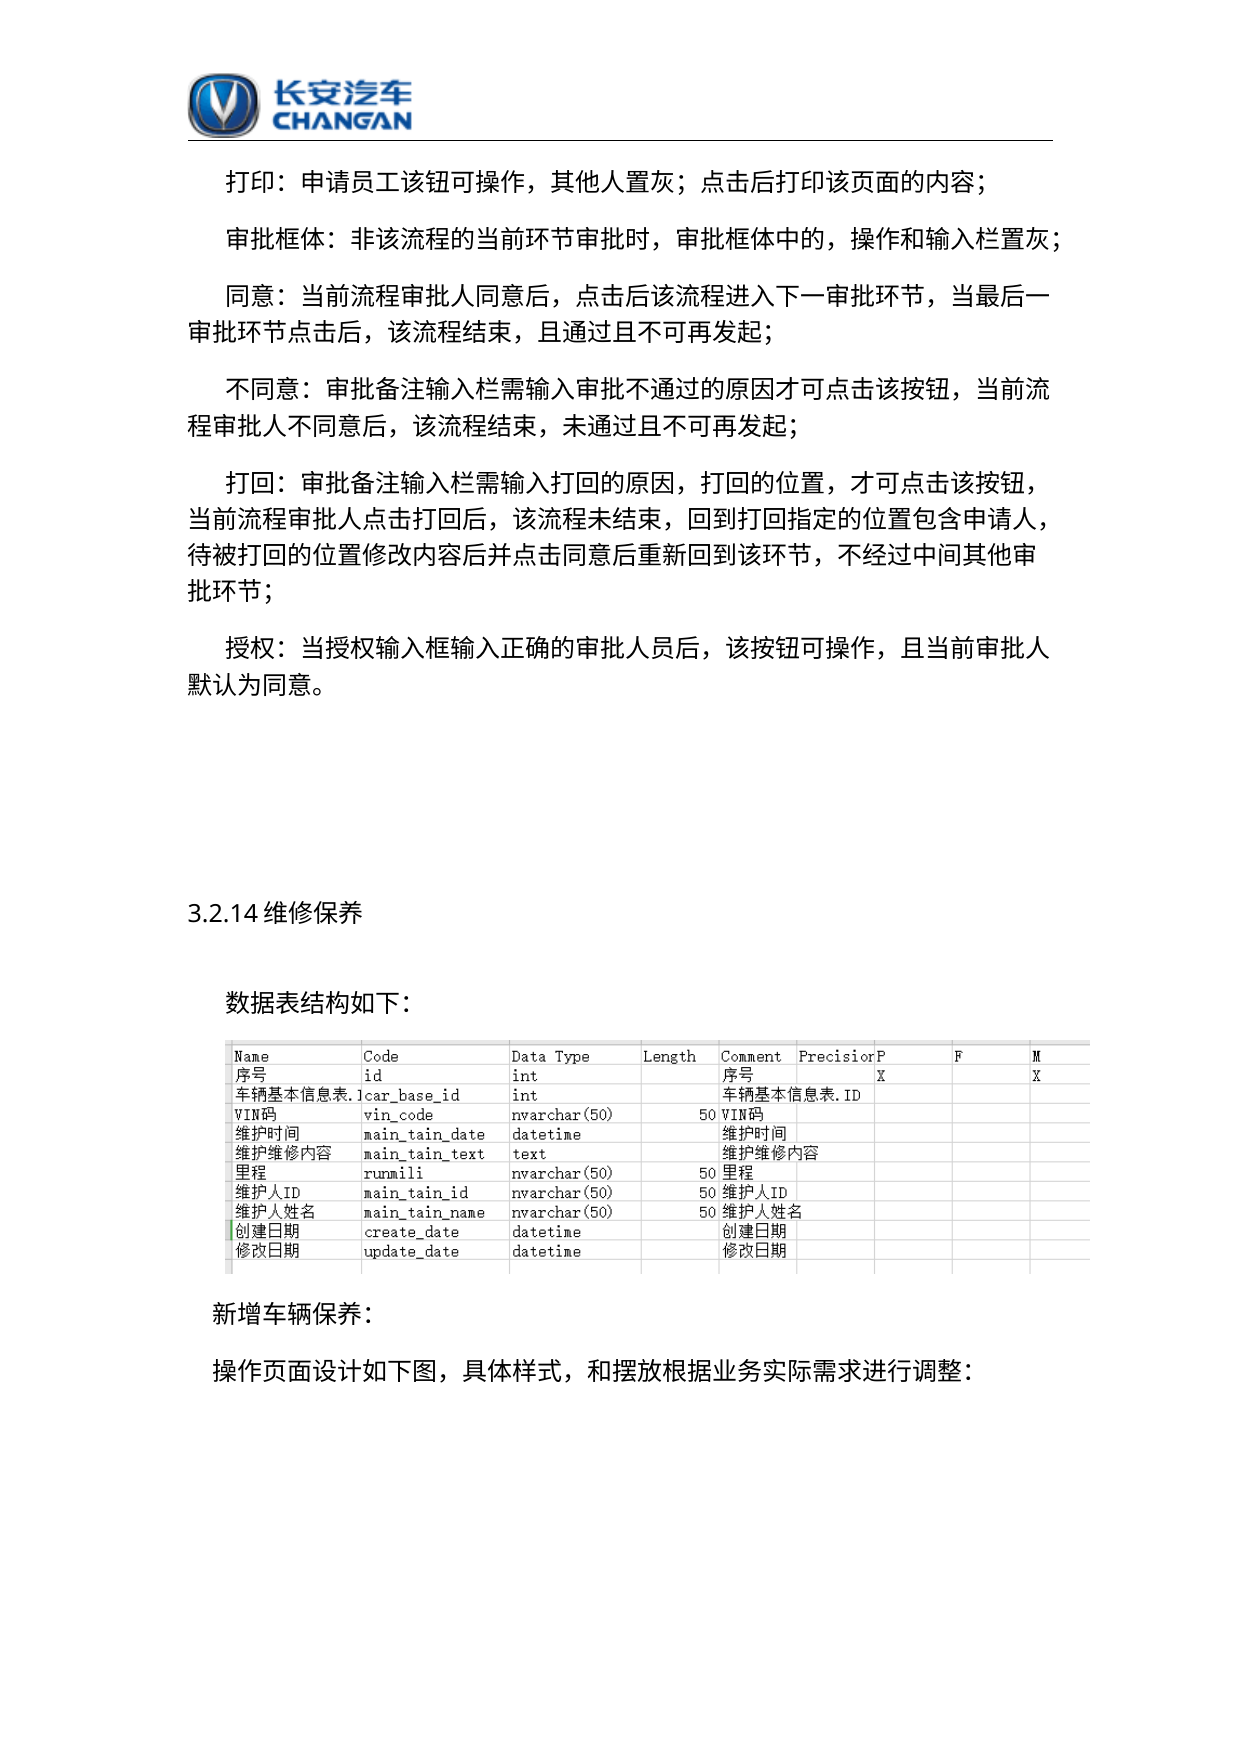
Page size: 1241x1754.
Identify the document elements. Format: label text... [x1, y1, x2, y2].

text 打印：申请员工该钮可操作，其他人置灰；点击后打印该页面的内容； [187, 162, 1053, 198]
subtitle 3.2.14维修保养 [187, 893, 1053, 929]
text 不同意：审批备注输入栏需输入审批不通过的原因才可点击该按钮，当前流程审批人不同意后，该流程结束，未通过且不可再发起； [187, 370, 1053, 442]
text 审批框体：非该流程的当前环节审批时，审批框体中的，操作和输入栏置灰； [187, 219, 1053, 256]
picture [225, 1040, 1090, 1274]
text 操作页面设计如下图，具体样式，和摆放根据业务实际需求进行调整： [187, 1351, 1053, 1387]
text 数据表结构如下： [225, 983, 1053, 1019]
text 授权：当授权输入框输入正确的审批人员后，该按钮可操作，且当前审批人默认为同意。 [187, 629, 1053, 701]
text 打回：审批备注输入栏需输入打回的原因，打回的位置，才可点击该按钮，当前流程审批人点击打回后，该流程未结束，回到打回指定的位置包含申请人，待被打回的位置修改内容后并点击同意后重新回到该环节，不经过中间其他审批环节； [187, 463, 1053, 608]
text 新增车辆保养： [187, 1294, 1053, 1330]
text 同意：当前流程审批人同意后，点击后该流程进入下一审批环节，当最后一审批环节点击后，该流程结束，且通过且不可再发起； [187, 276, 1053, 349]
picture [187, 73, 432, 138]
